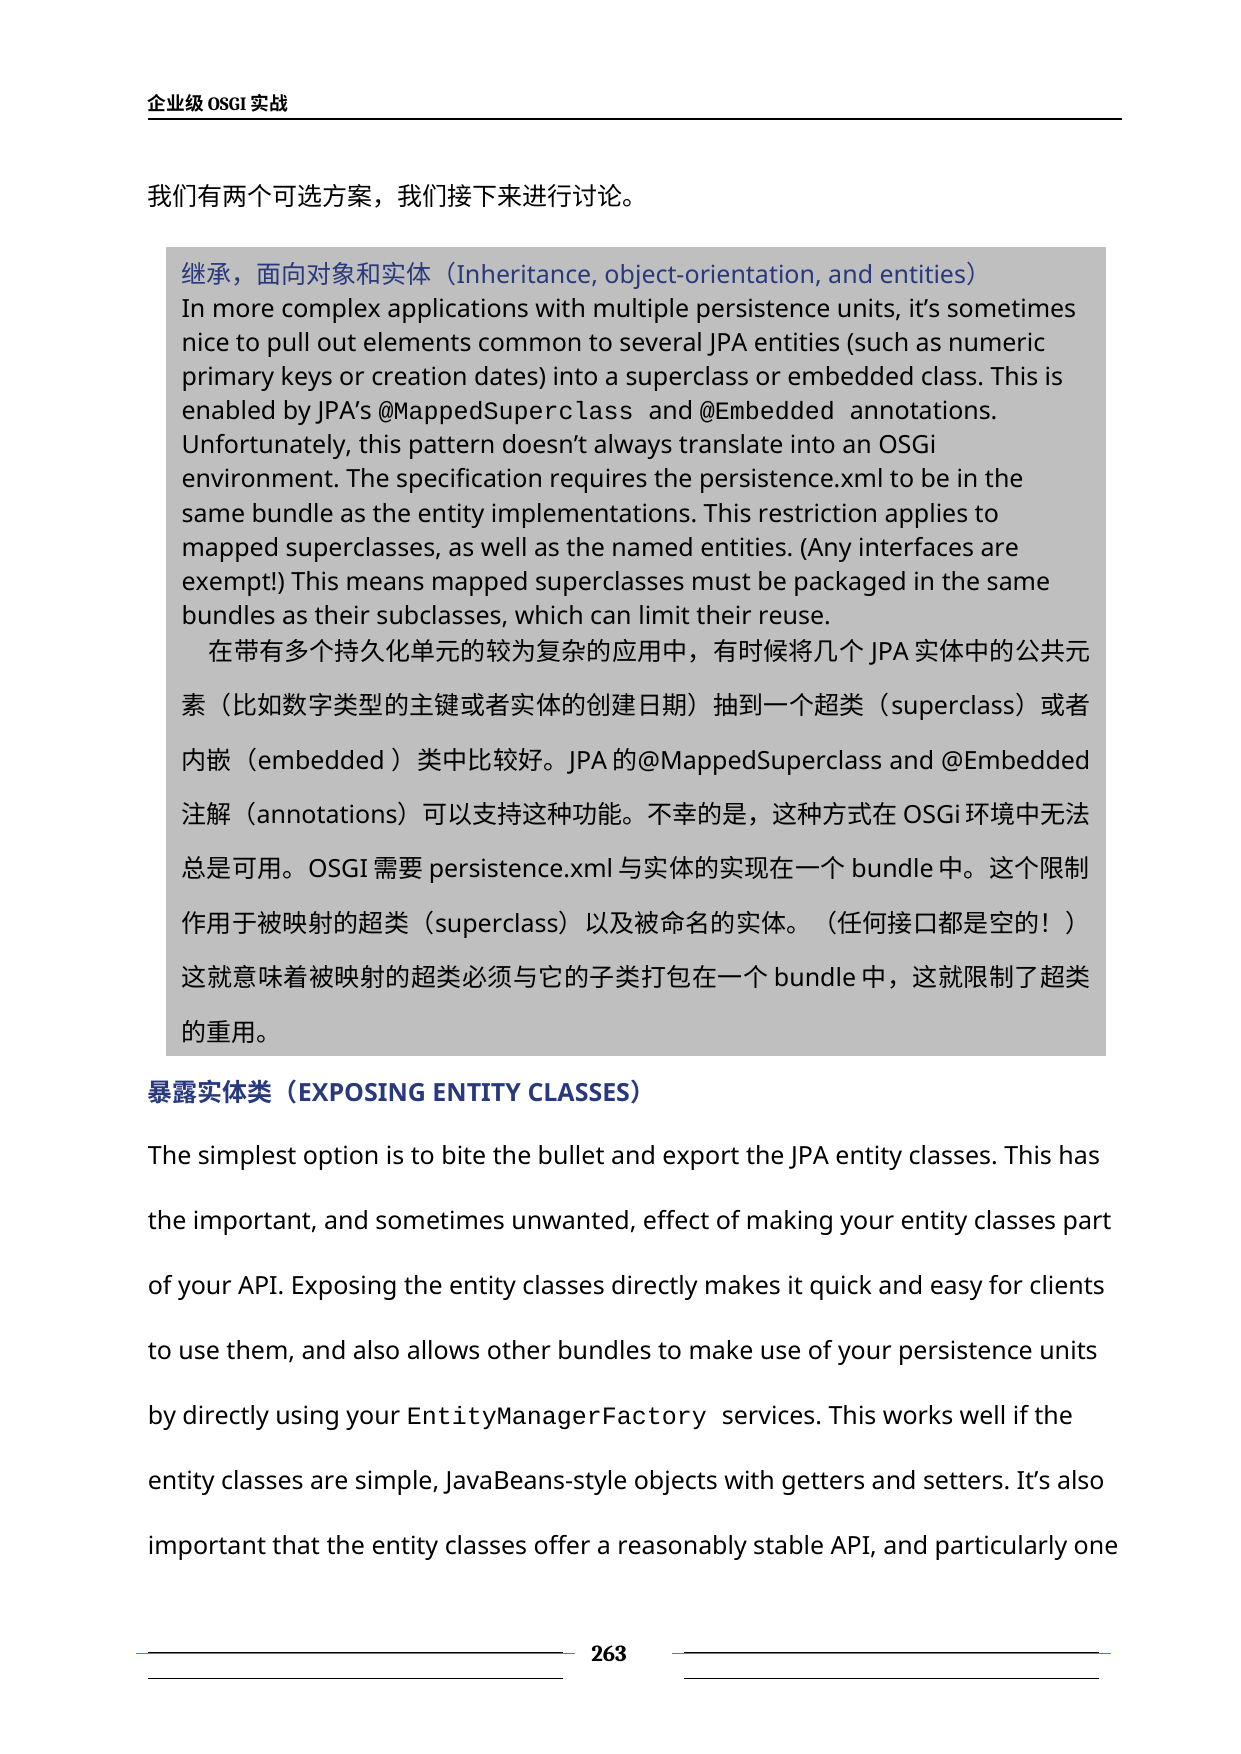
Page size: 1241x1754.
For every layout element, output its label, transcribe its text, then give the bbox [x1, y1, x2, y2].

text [148, 162, 1122, 227]
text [148, 1123, 1122, 1578]
text 暴露实体类（EXPOSING ENTITY CLASSES） [148, 1058, 1122, 1123]
